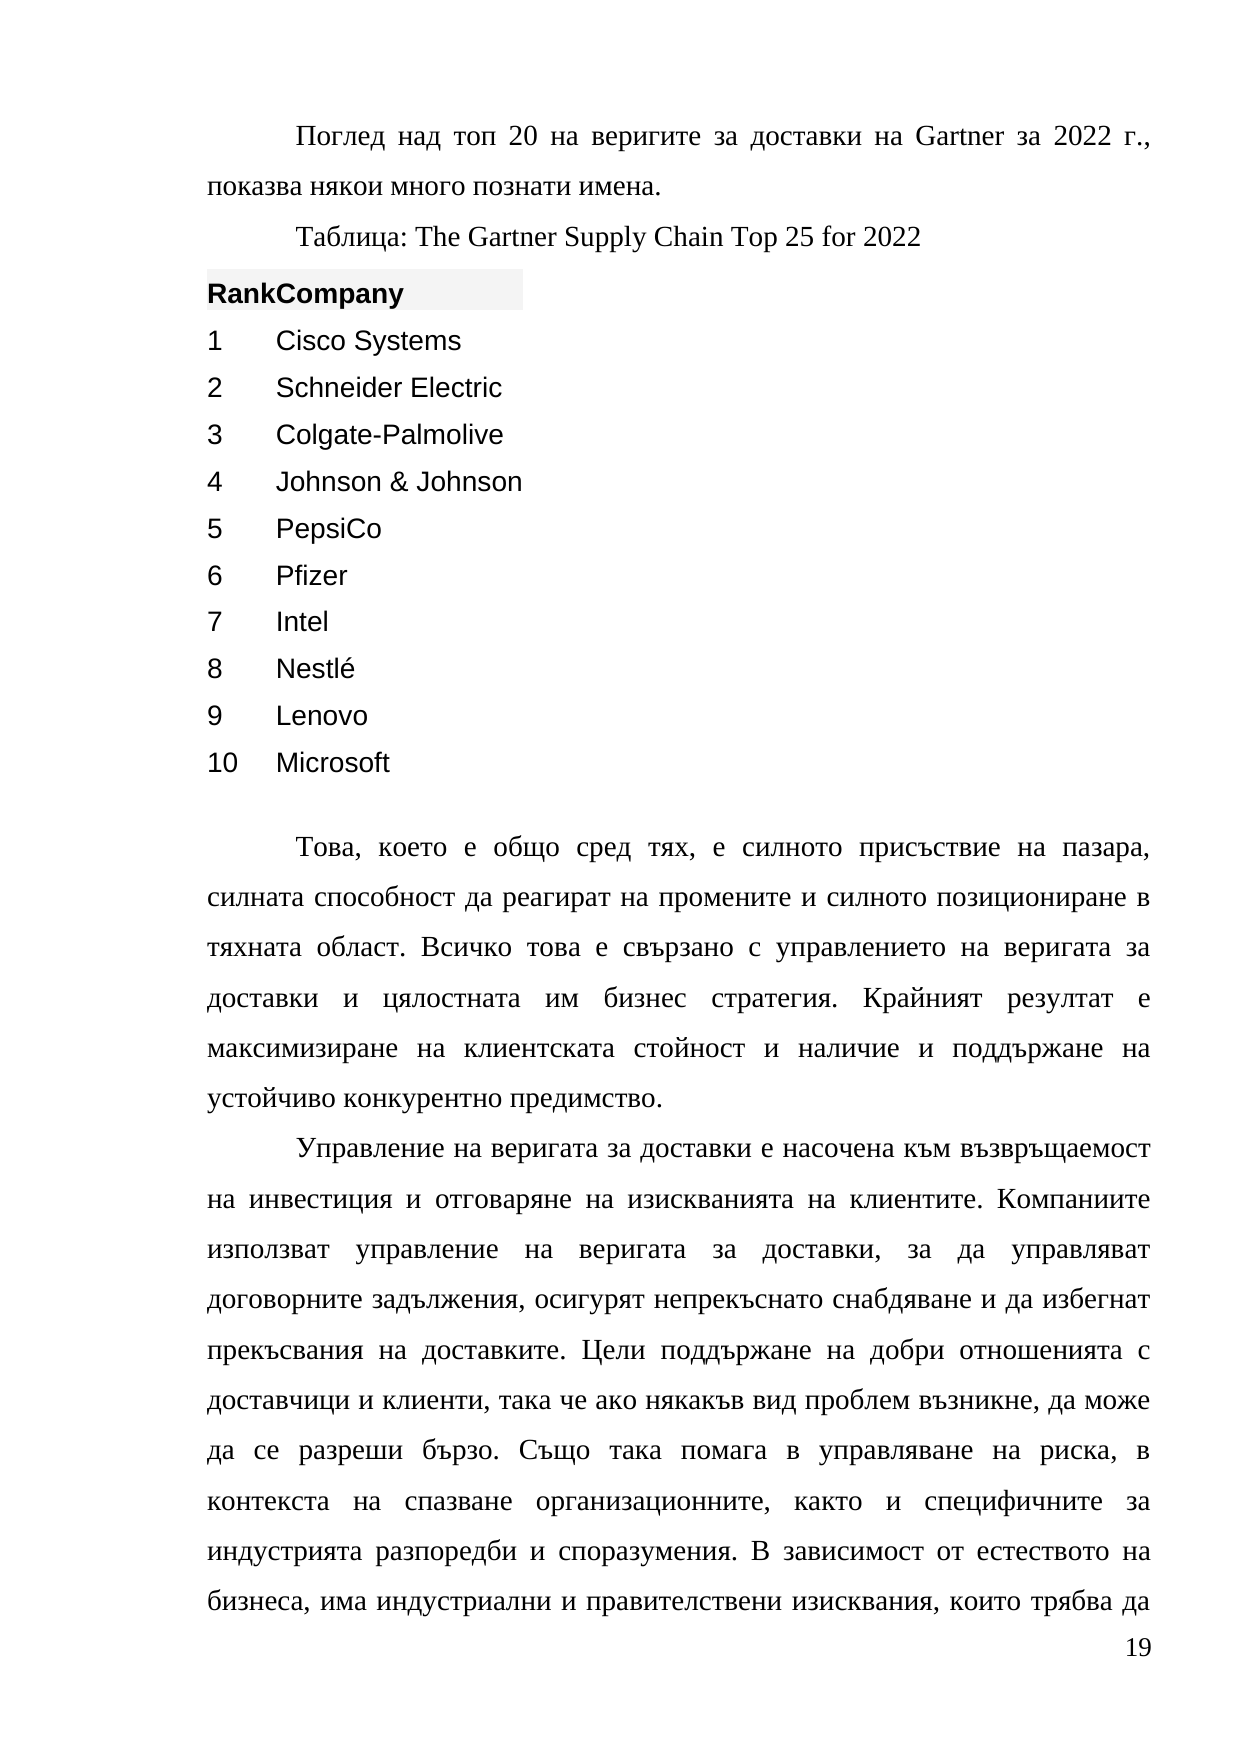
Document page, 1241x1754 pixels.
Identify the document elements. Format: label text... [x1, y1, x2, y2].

table_cell Microsoft [276, 732, 523, 778]
table_cell 9 [207, 685, 276, 732]
table_cell 7 [207, 591, 276, 638]
table_cell 5 [207, 497, 276, 544]
table_cell Lenovo [276, 685, 523, 732]
table_cell Nestlé [276, 638, 523, 685]
table_cell Cisco Systems [276, 310, 523, 357]
table_cell Schneider Electric [276, 357, 523, 403]
table_cell Pfizer [276, 544, 523, 591]
table_cell PepsiCo [276, 497, 523, 544]
table_cell 4 [207, 450, 276, 497]
table_cell 3 [207, 404, 276, 450]
table_header Rank [207, 269, 276, 310]
text Това, което е общо сред тях, е силното присъствие на пазара, силната способност да реагират на промените и силното позициониране в тяхната област. Всичко това е свързано с управлението на веригата за доставки и цялостната им бизнес стратегия. Крайният резултат е максимизиране на клиентската стойност и наличие и поддържане на устойчиво конкурентно предимство. [207, 829, 1152, 1114]
table_header Company [276, 269, 523, 310]
text Таблица: The Gartner Supply Chain Top 25 for 2022 [207, 219, 1152, 252]
table_cell Johnson & Johnson [276, 450, 523, 497]
table_cell 8 [207, 638, 276, 685]
table_cell 10 [207, 732, 276, 778]
table_cell 6 [207, 544, 276, 591]
table_cell 2 [207, 357, 276, 403]
text Поглед над топ 20 на веригите за доставки на Gartner за 2022 г., показва някои много познати имена. [207, 118, 1152, 202]
table_cell 1 [207, 310, 276, 357]
table_cell Colgate-Palmolive [276, 404, 523, 450]
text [207, 1131, 1152, 1617]
table_cell Intel [276, 591, 523, 638]
